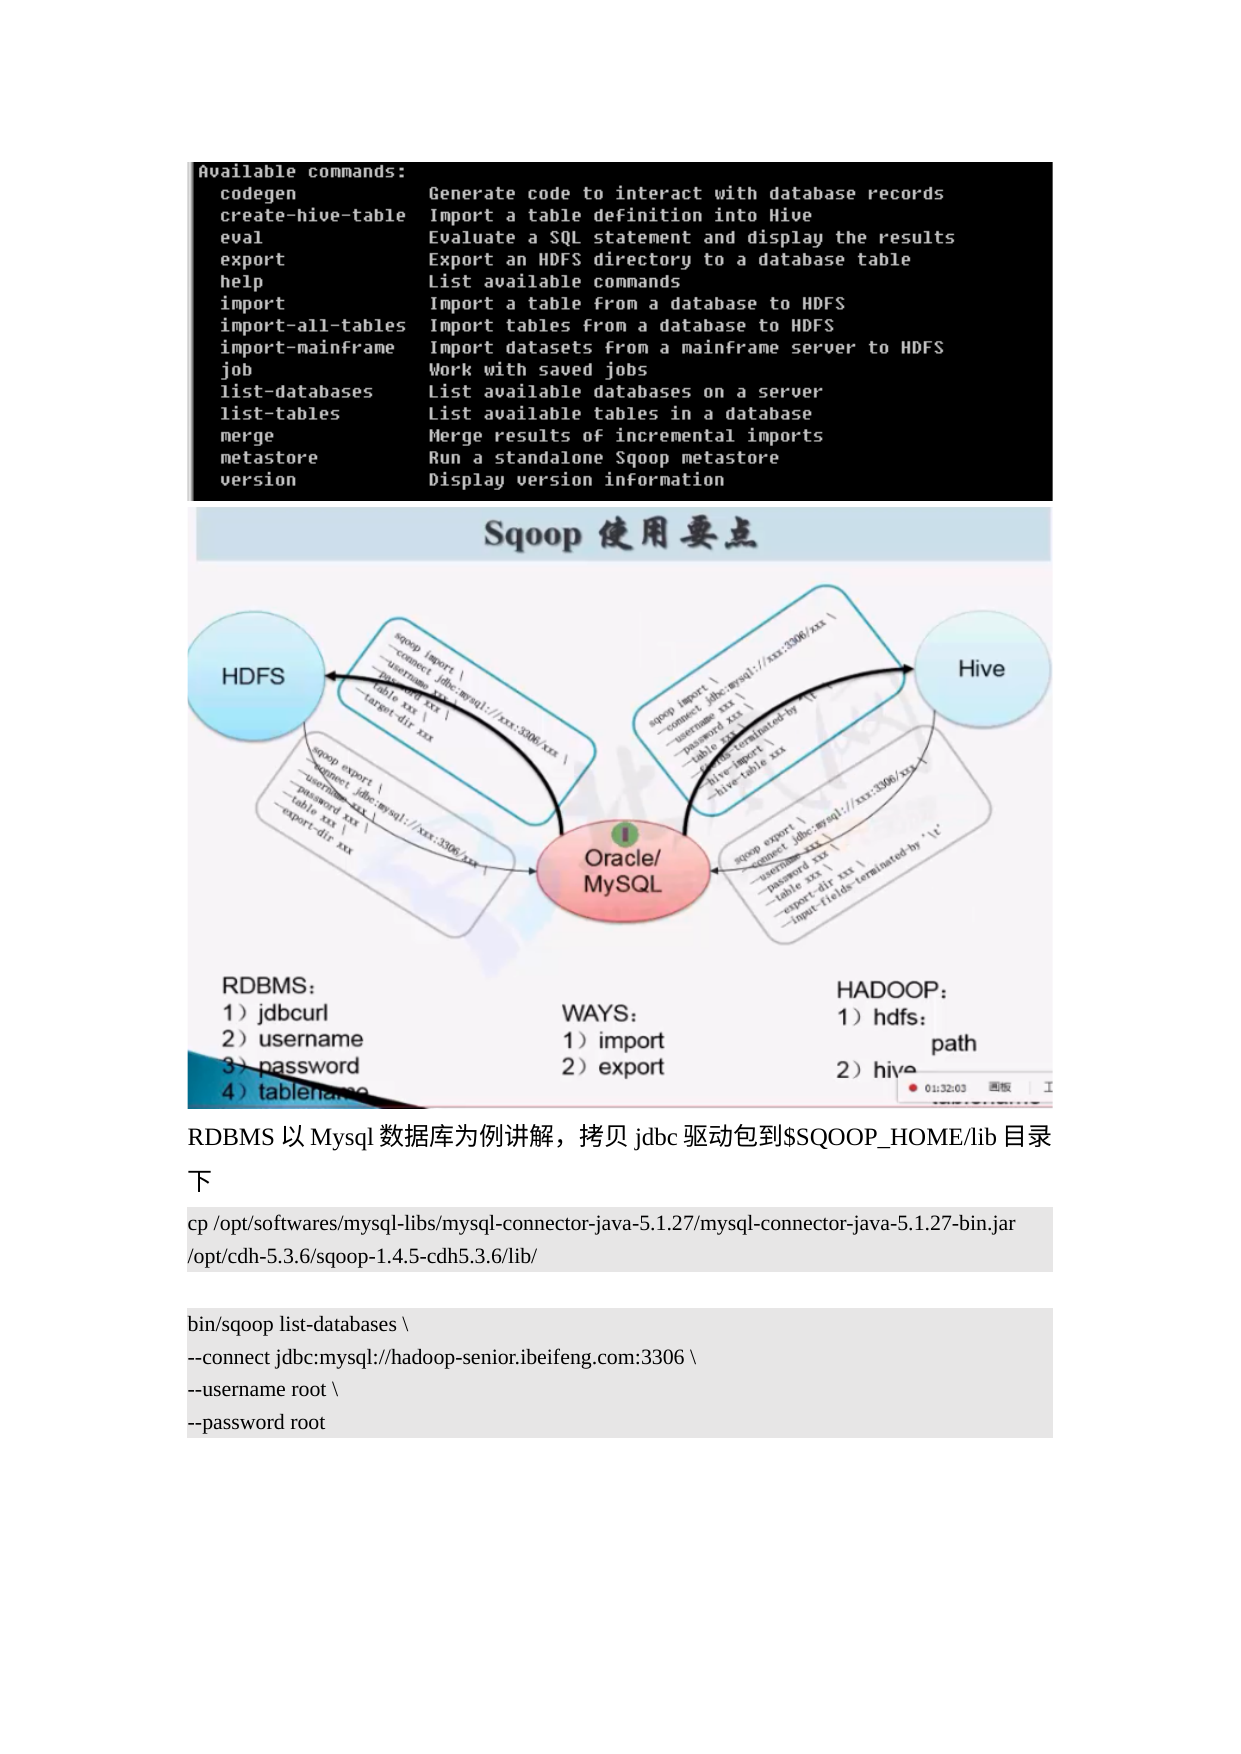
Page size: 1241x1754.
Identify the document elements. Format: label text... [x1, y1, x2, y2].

text RDBMS以Mysql数据库为例讲解，拷贝jdbc驱动包到$SQOOP_HOME/lib目录下 [187, 1116, 1053, 1198]
text --connect jdbc:mysql://hadoop-senior.ibeifeng.com:3306 \ [187, 1340, 1053, 1373]
text bin/sqoop list-databases \ [187, 1308, 1053, 1340]
text --username root \ [187, 1373, 1053, 1405]
picture [187, 507, 1053, 1109]
text --password root [187, 1405, 1053, 1438]
picture [187, 162, 1053, 501]
text cp /opt/softwares/mysql-libs/mysql-connector-java-5.1.27/mysql-connector-java-5.1.27-bin.jar /opt/cdh-5.3.6/sqoop-1.4.5-cdh5.3.6/lib/ [187, 1207, 1053, 1272]
